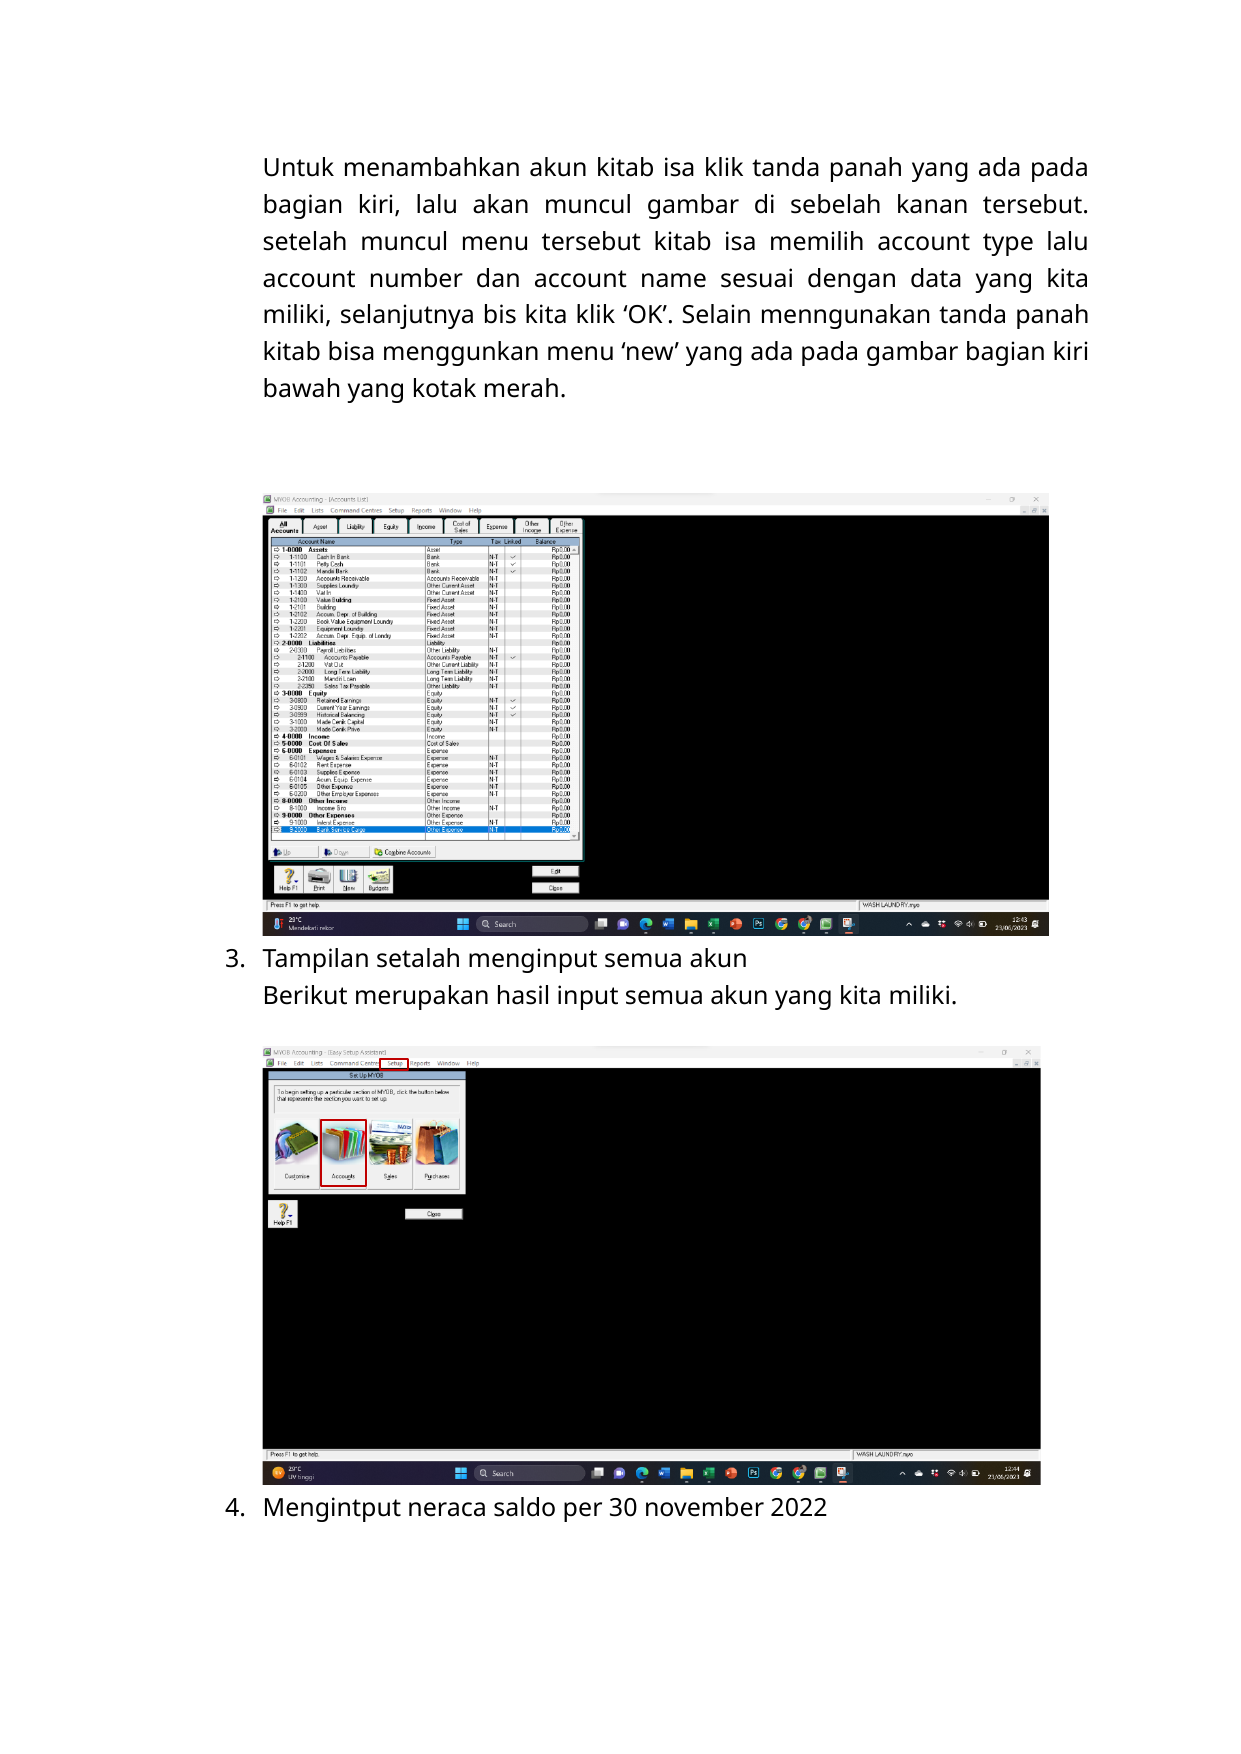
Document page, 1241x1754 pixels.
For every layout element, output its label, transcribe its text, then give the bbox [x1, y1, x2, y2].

list Berikut merupakan hasil input semua akun yang kita miliki. [262, 978, 1090, 1012]
picture [262, 1046, 1041, 1485]
text Untuk menambahkan akun kitab isa klik tanda panah yang ada pada bagian kiri, lalu akan muncul gambar di sebelah kanan tersebut. setelah muncul menu tersebut kitab isa memilih account type lalu account number dan account name sesuai dengan data yang kita miliki, selanjutnya bis kita klik ‘OK’. Selain menngunakan tanda panah kitab bisa menggunkan menu ‘new’ yang ada pada gambar bagian kiri bawah yang kotak merah. [262, 150, 1090, 405]
picture [262, 493, 1049, 936]
